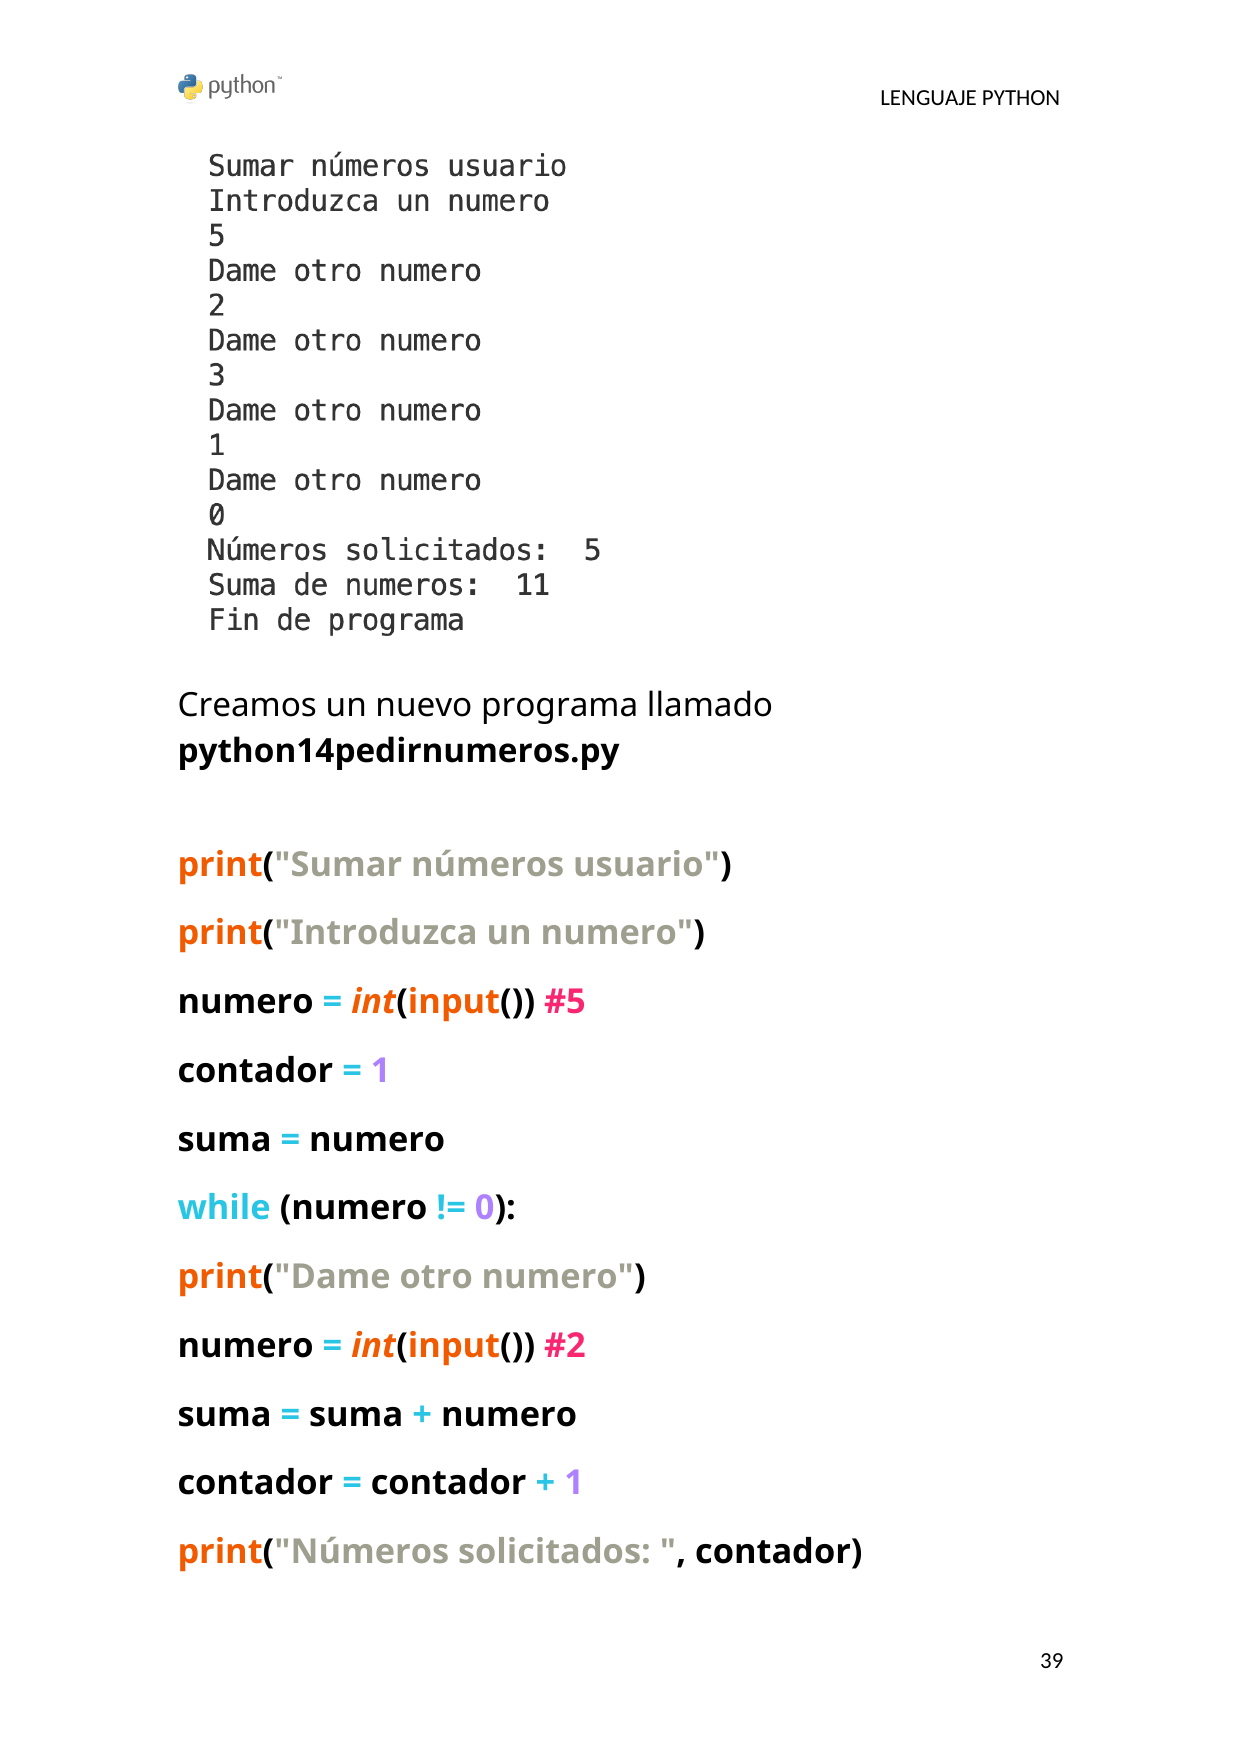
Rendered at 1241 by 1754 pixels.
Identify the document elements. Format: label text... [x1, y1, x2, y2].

text Creamos un nuevo programa llamado [177, 681, 1063, 726]
text suma = numero [177, 1092, 1063, 1161]
text numero = int(input()) #2 [177, 1298, 1063, 1367]
text print("Números solicitados: ", contador) [177, 1505, 1063, 1573]
text contador = contador + 1 [177, 1436, 1063, 1505]
text while (numero != 0): [177, 1161, 1063, 1230]
text print("Sumar números usuario") [177, 817, 1063, 886]
text contador = 1 [177, 1023, 1063, 1092]
picture [177, 147, 1152, 636]
text python14pedirnumeros.py [177, 726, 1063, 772]
picture [177, 73, 283, 105]
text print("Dame otro numero") [177, 1230, 1063, 1298]
text numero = int(input()) #5 [177, 955, 1063, 1023]
text print("Introduzca un numero") [177, 886, 1063, 955]
text suma = suma + numero [177, 1367, 1063, 1436]
